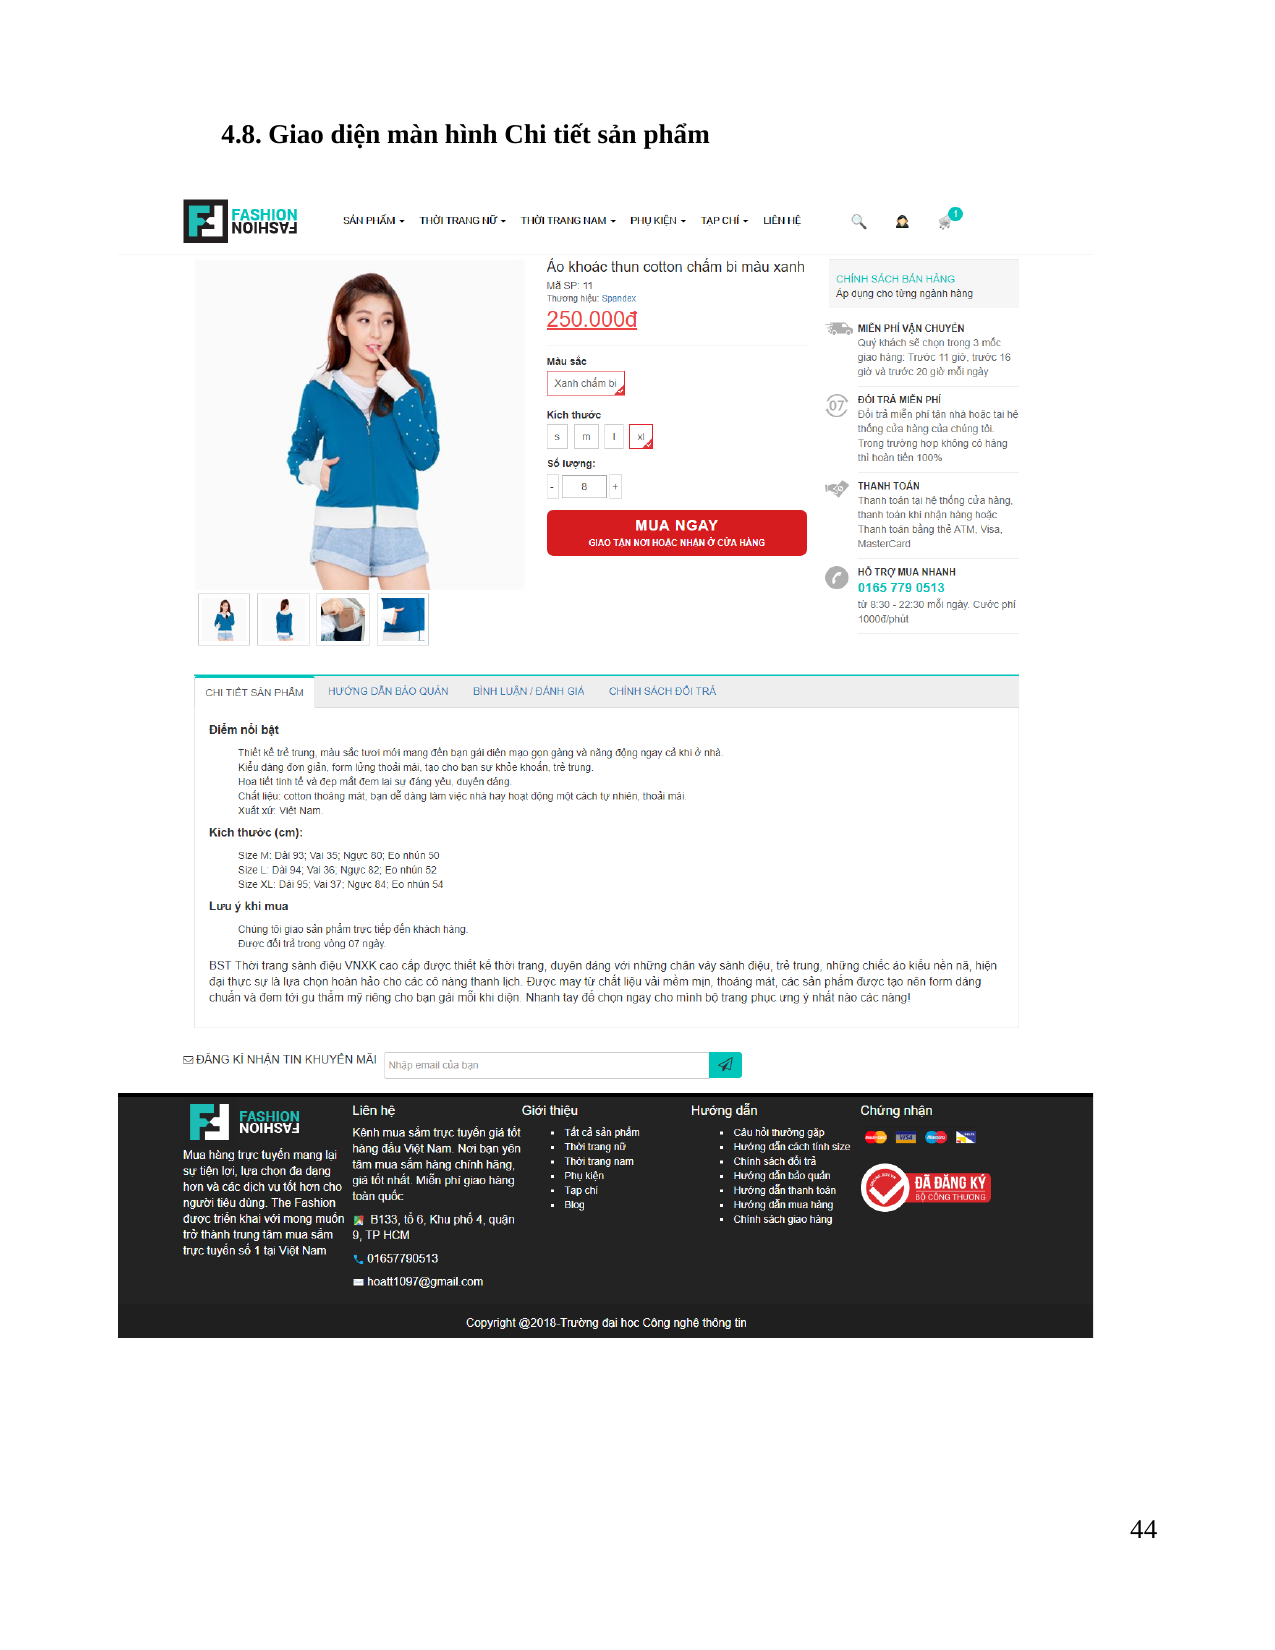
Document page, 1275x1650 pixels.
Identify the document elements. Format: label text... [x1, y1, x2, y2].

picture [118, 181, 1094, 1338]
list Giao diện màn hình Chi tiết sản phẩm [221, 118, 1157, 149]
